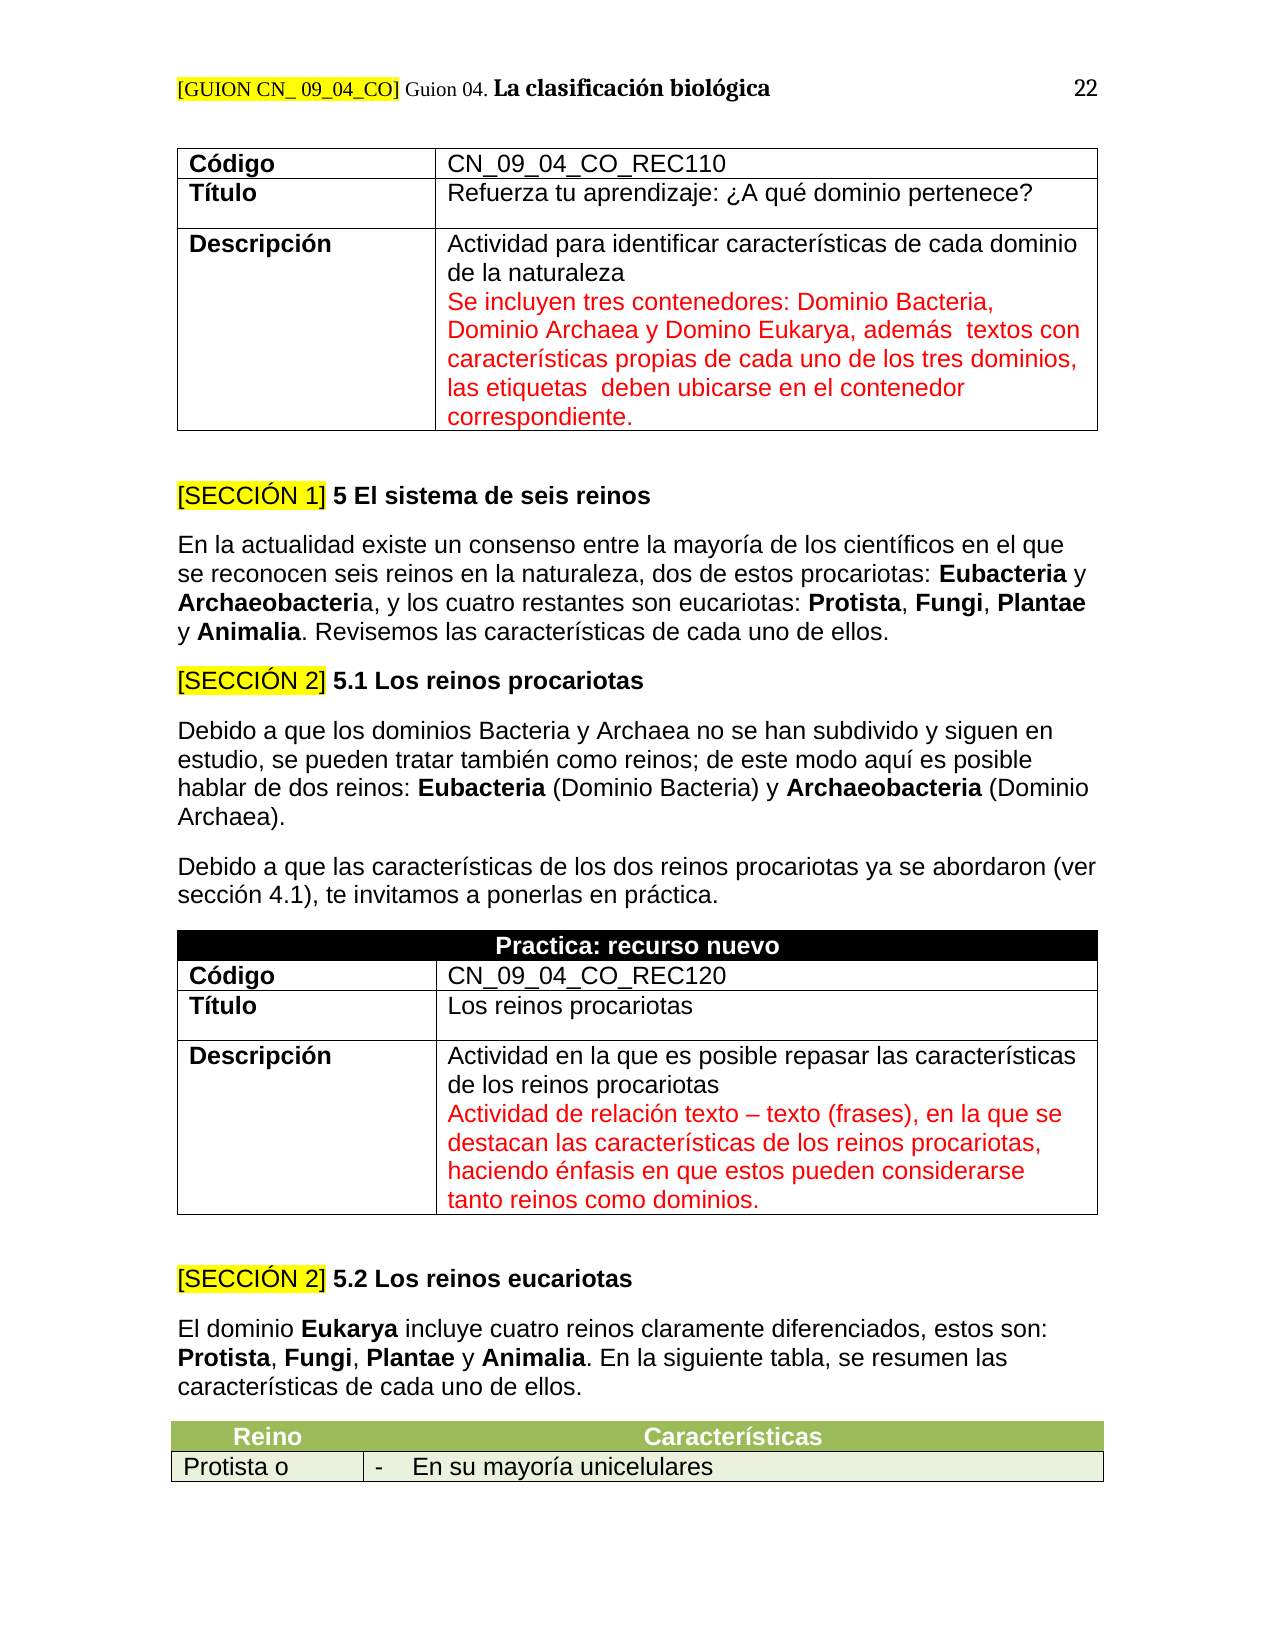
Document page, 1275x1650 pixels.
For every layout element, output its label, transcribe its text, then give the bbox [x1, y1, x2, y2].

table_header Características [364, 1422, 1103, 1451]
table_header Reino [172, 1422, 363, 1451]
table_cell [364, 1452, 1103, 1481]
table_cell Refuerza tu aprendizaje: ¿A qué dominio pertenece? [436, 179, 1097, 228]
table_header Practica: recurso nuevo [178, 931, 1097, 960]
table_cell Título [178, 991, 436, 1040]
text Debido a que las características de los dos reinos procariotas ya se abordaron (ver sección 4.1), te invitamos a ponerlas en práctica. [177, 852, 1098, 909]
table_cell Descripción [178, 229, 435, 430]
table_cell CN_09_04_CO_REC120 [437, 961, 1097, 990]
table_cell Actividad en la que es posible repasar las características de los reinos procariotas Actividad de relación texto – texto (frases), en la que se destacan las características de los reinos procariotas, haciendo énfasis en que estos pueden considerarse tanto reinos como dominios. [437, 1041, 1097, 1214]
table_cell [172, 1452, 363, 1481]
table_cell Los reinos procariotas [437, 991, 1097, 1040]
text El dominio Eukarya incluye cuatro reinos claramente diferenciados, estos son: Protista, Fungi, Plantae y Animalia. En la siguiente tabla, se resumen las características de cada uno de ellos. [177, 1314, 1098, 1400]
table_cell CN_09_04_CO_REC110 [436, 149, 1097, 177]
table_cell Actividad para identificar características de cada dominio de la naturaleza Se incluyen tres contenedores: Dominio Bacteria, Dominio Archaea y Domino Eukarya, además textos con características propias de cada uno de los tres dominios, las etiquetas deben ubicarse en el contenedor correspondiente. [436, 229, 1097, 430]
table_cell Código [178, 961, 436, 990]
table_cell Descripción [178, 1041, 436, 1214]
text En la actualidad existe un consenso entre la mayoría de los científicos en el que se reconocen seis reinos en la naturaleza, dos de estos procariotas: Eubacteria y Archaeobacteria, y los cuatro restantes son eucariotas: Protista, Fungi, Plantae y Animalia. Revisemos las características de cada uno de ellos. [177, 531, 1098, 646]
text [SECCIÓN 2] 5.2 Los reinos eucariotas [177, 1264, 1098, 1293]
table_cell Título [178, 179, 435, 228]
text [SECCIÓN 1] 5 El sistema de seis reinos [326, 481, 1098, 510]
text Debido a que los dominios Bacteria y Archaea no se han subdivido y siguen en estudio, se pueden tratar también como reinos; de este modo aquí es posible hablar de dos reinos: Eubacteria (Dominio Bacteria) y Archaeobacteria (Dominio Archaea). [177, 716, 1098, 831]
table_cell Código [178, 149, 435, 177]
text [SECCIÓN 2] 5.1 Los reinos procariotas [326, 666, 1098, 695]
